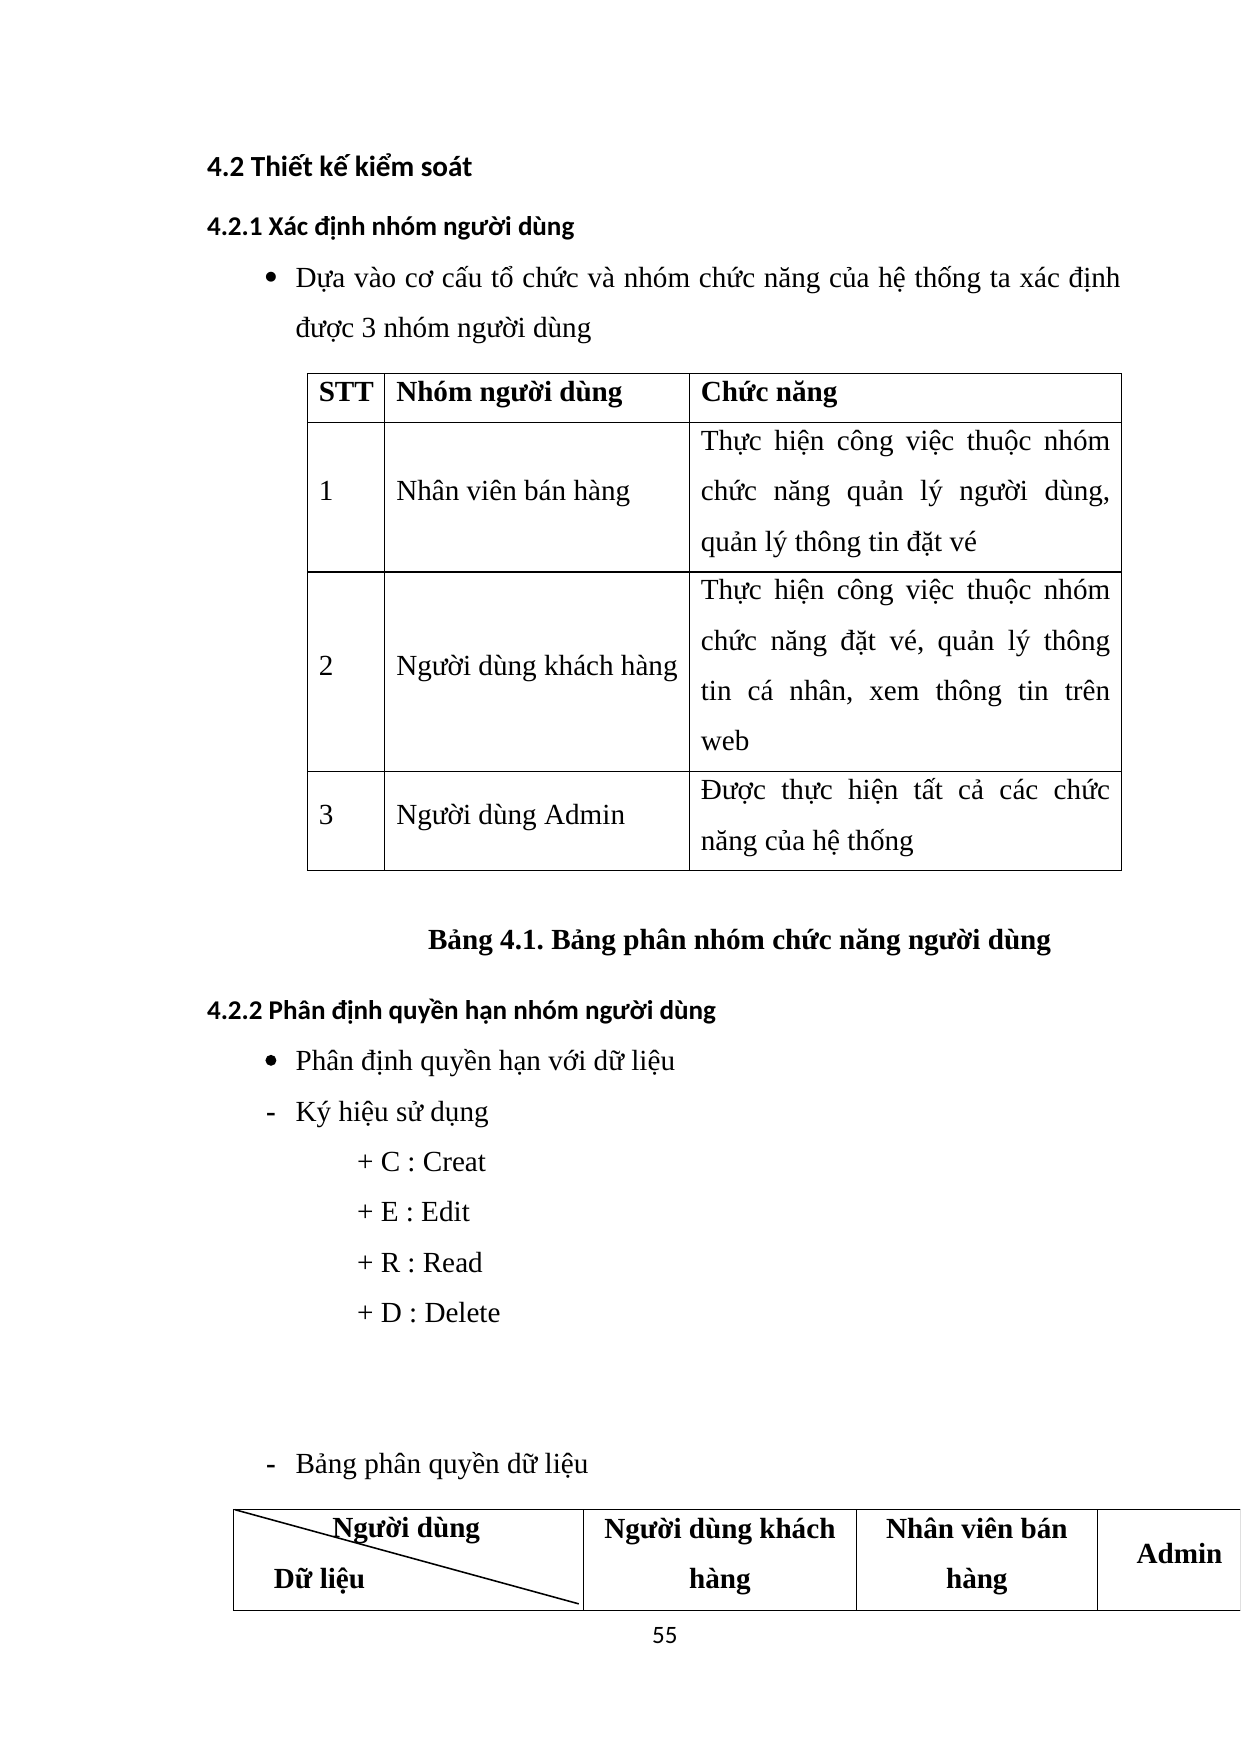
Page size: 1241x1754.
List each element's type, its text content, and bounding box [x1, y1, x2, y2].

list + E : Edit [357, 1194, 1122, 1228]
subtitle 4.2 Thiết kế kiểm soát [207, 148, 1122, 183]
table_header Admin [1098, 1510, 1240, 1610]
table_header Người dùng Dữ liệu [234, 1510, 583, 1610]
table_cell Thực hiện công việc thuộc nhóm chức năng đặt vé, quản lý thông tin cá nhân, xem thông tin trên web [690, 573, 1121, 771]
subtitle 4.2.1 Xác định nhóm người dùng [207, 209, 1122, 242]
list Bảng 4.1. Bảng phân nhóm chức năng người dùng [357, 922, 1122, 955]
table_header Nhân viên bán hàng [857, 1510, 1097, 1610]
table_cell Người dùng Admin [385, 772, 689, 870]
table_cell Nhân viên bán hàng [385, 423, 689, 571]
table_header Chức năng [690, 374, 1121, 422]
subtitle 4.2.2 Phân định quyền hạn nhóm người dùng [207, 993, 1122, 1026]
table_cell Người dùng khách hàng [385, 573, 689, 771]
list + R : Read [357, 1245, 1122, 1278]
table_cell 2 [308, 573, 384, 771]
table_header Nhóm người dùng [385, 374, 689, 422]
list Ký hiệu sử dụng [266, 1094, 1122, 1127]
list + C : Creat [357, 1144, 1122, 1178]
list Dựa vào cơ cấu tổ chức và nhóm chức năng của hệ thống ta xác định được 3 nhóm người dùng [266, 260, 1122, 344]
table_cell 1 [308, 423, 384, 571]
list Bảng phân quyền dữ liệu [266, 1446, 1139, 1479]
table_header Người dùng khách hàng [584, 1510, 856, 1610]
table_cell Thực hiện công việc thuộc nhóm chức năng quản lý người dùng, quản lý thông tin đặt vé [690, 423, 1121, 571]
table_cell 3 [308, 772, 384, 870]
list Phân định quyền hạn với dữ liệu [266, 1043, 1122, 1077]
table_cell Được thực hiện tất cả các chức năng của hệ thống [690, 772, 1121, 870]
list + D : Delete [357, 1295, 1122, 1328]
table_header STT [308, 374, 384, 422]
